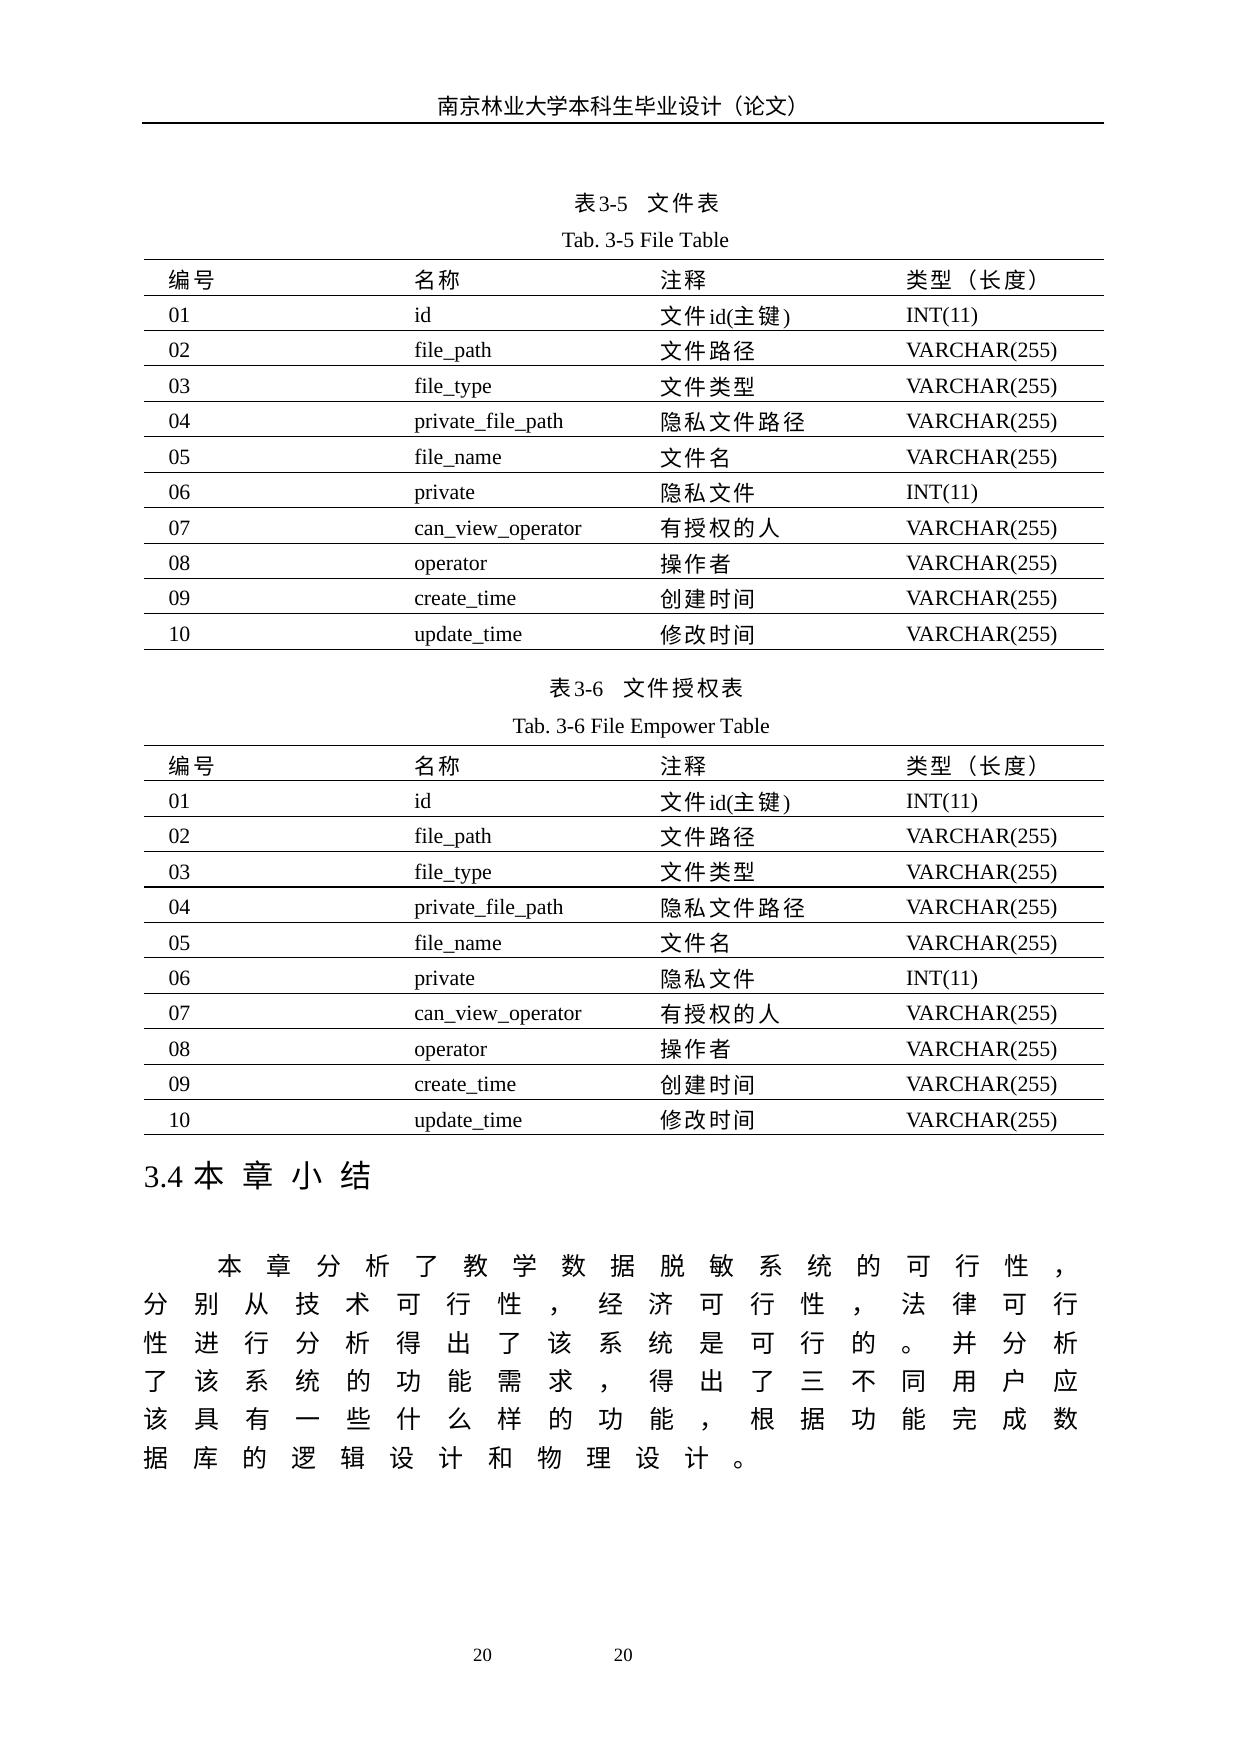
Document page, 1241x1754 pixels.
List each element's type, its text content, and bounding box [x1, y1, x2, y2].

table_cell INT(11) [871, 781, 1103, 816]
table_cell file_path [379, 331, 625, 365]
table_cell VARCHAR(255) [871, 888, 1103, 922]
table_cell 07 [144, 994, 378, 1028]
table_cell 06 [144, 473, 378, 507]
table_cell operator [379, 544, 625, 578]
table_cell INT(11) [871, 296, 1103, 330]
table_cell VARCHAR(255) [871, 366, 1103, 401]
table_cell private_file_path [379, 402, 625, 436]
table_cell 操作者 [625, 1029, 871, 1063]
table_cell id [379, 781, 625, 816]
table_header 编号 [144, 746, 378, 780]
table_cell 02 [144, 817, 378, 851]
table_cell update_time [379, 1100, 625, 1134]
table_cell 02 [144, 331, 378, 365]
table_cell 05 [144, 923, 378, 957]
table_header 名称 [379, 260, 625, 294]
table_cell VARCHAR(255) [871, 508, 1103, 542]
table_cell private [379, 473, 625, 507]
text 表3-6文件授权表 [144, 668, 1102, 706]
table_cell VARCHAR(255) [871, 1100, 1103, 1134]
table_header 注释 [625, 260, 871, 294]
table_cell VARCHAR(255) [871, 544, 1103, 578]
table_cell INT(11) [871, 473, 1103, 507]
table_cell 文件类型 [625, 852, 871, 886]
table_cell 操作者 [625, 544, 871, 578]
table_cell 有授权的人 [625, 994, 871, 1028]
table_cell 文件类型 [625, 366, 871, 401]
table_cell 修改时间 [625, 1100, 871, 1134]
table_cell 05 [144, 437, 378, 472]
table_cell VARCHAR(255) [871, 331, 1103, 365]
table_cell 隐私文件 [625, 473, 871, 507]
table_cell private [379, 958, 625, 993]
table_cell 隐私文件路径 [625, 888, 871, 922]
table_cell file_type [379, 366, 625, 401]
table_cell file_name [379, 923, 625, 957]
table_cell VARCHAR(255) [871, 1029, 1103, 1063]
table_cell 隐私文件路径 [625, 402, 871, 436]
table_header 名称 [379, 746, 625, 780]
table_header 类型（长度） [871, 746, 1103, 780]
table_cell create_time [379, 1065, 625, 1099]
table_cell can_view_operator [379, 994, 625, 1028]
table_cell 文件路径 [625, 331, 871, 365]
text Tab. 3-6 File Empower Table [144, 706, 1102, 745]
table_cell VARCHAR(255) [871, 614, 1103, 649]
table_cell create_time [379, 579, 625, 613]
table_cell VARCHAR(255) [871, 817, 1103, 851]
table_header 类型（长度） [871, 260, 1103, 294]
table_cell VARCHAR(255) [871, 994, 1103, 1028]
table_cell VARCHAR(255) [871, 1065, 1103, 1099]
table_cell file_type [379, 852, 625, 886]
table_cell VARCHAR(255) [871, 437, 1103, 472]
table_cell 04 [144, 402, 378, 436]
table_cell 文件名 [625, 437, 871, 472]
table_cell 07 [144, 508, 378, 542]
table_cell 文件名 [625, 923, 871, 957]
table_cell operator [379, 1029, 625, 1063]
table_cell 文件id(主键) [625, 296, 871, 330]
text Tab. 3-5 File Table [144, 221, 1102, 259]
table_cell VARCHAR(255) [871, 402, 1103, 436]
table_cell 文件id(主键) [625, 781, 871, 816]
table_cell can_view_operator [379, 508, 625, 542]
table_cell 创建时间 [625, 1065, 871, 1099]
table_cell 隐私文件 [625, 958, 871, 993]
table_cell 创建时间 [625, 579, 871, 613]
table_cell INT(11) [871, 958, 1103, 993]
table_cell id [379, 296, 625, 330]
table_cell VARCHAR(255) [871, 579, 1103, 613]
table_cell VARCHAR(255) [871, 923, 1103, 957]
table_cell 01 [144, 781, 378, 816]
table_cell 03 [144, 366, 378, 401]
table_header 注释 [625, 746, 871, 780]
subtitle 3.4本章小结 [144, 1135, 1102, 1212]
table_cell 01 [144, 296, 378, 330]
table_cell 10 [144, 1100, 378, 1134]
table_cell 03 [144, 852, 378, 886]
table_header 编号 [144, 260, 378, 294]
table_cell update_time [379, 614, 625, 649]
table_cell 08 [144, 1029, 378, 1063]
table_cell 有授权的人 [625, 508, 871, 542]
table_cell private_file_path [379, 888, 625, 922]
table_cell 09 [144, 1065, 378, 1099]
table_cell VARCHAR(255) [871, 852, 1103, 886]
table_cell 文件路径 [625, 817, 871, 851]
table_cell file_path [379, 817, 625, 851]
table_cell 10 [144, 614, 378, 649]
table_cell file_name [379, 437, 625, 472]
table_cell 08 [144, 544, 378, 578]
table_cell 04 [144, 888, 378, 922]
text 表3-5文件表 [144, 182, 1102, 221]
table_cell 09 [144, 579, 378, 613]
table_cell 06 [144, 958, 378, 993]
table_cell 修改时间 [625, 614, 871, 649]
text 本章分析了教学数据脱敏系统的可行性，分别从技术可行性，经济可行性，法律可行性进行分析得出了该系统是可行的。并分析了该系统的功能需求，得出了三不同用户应该具有一些什么样的功能，根据功能完成数据库的逻辑设计和物理设计。 [144, 1245, 1102, 1476]
